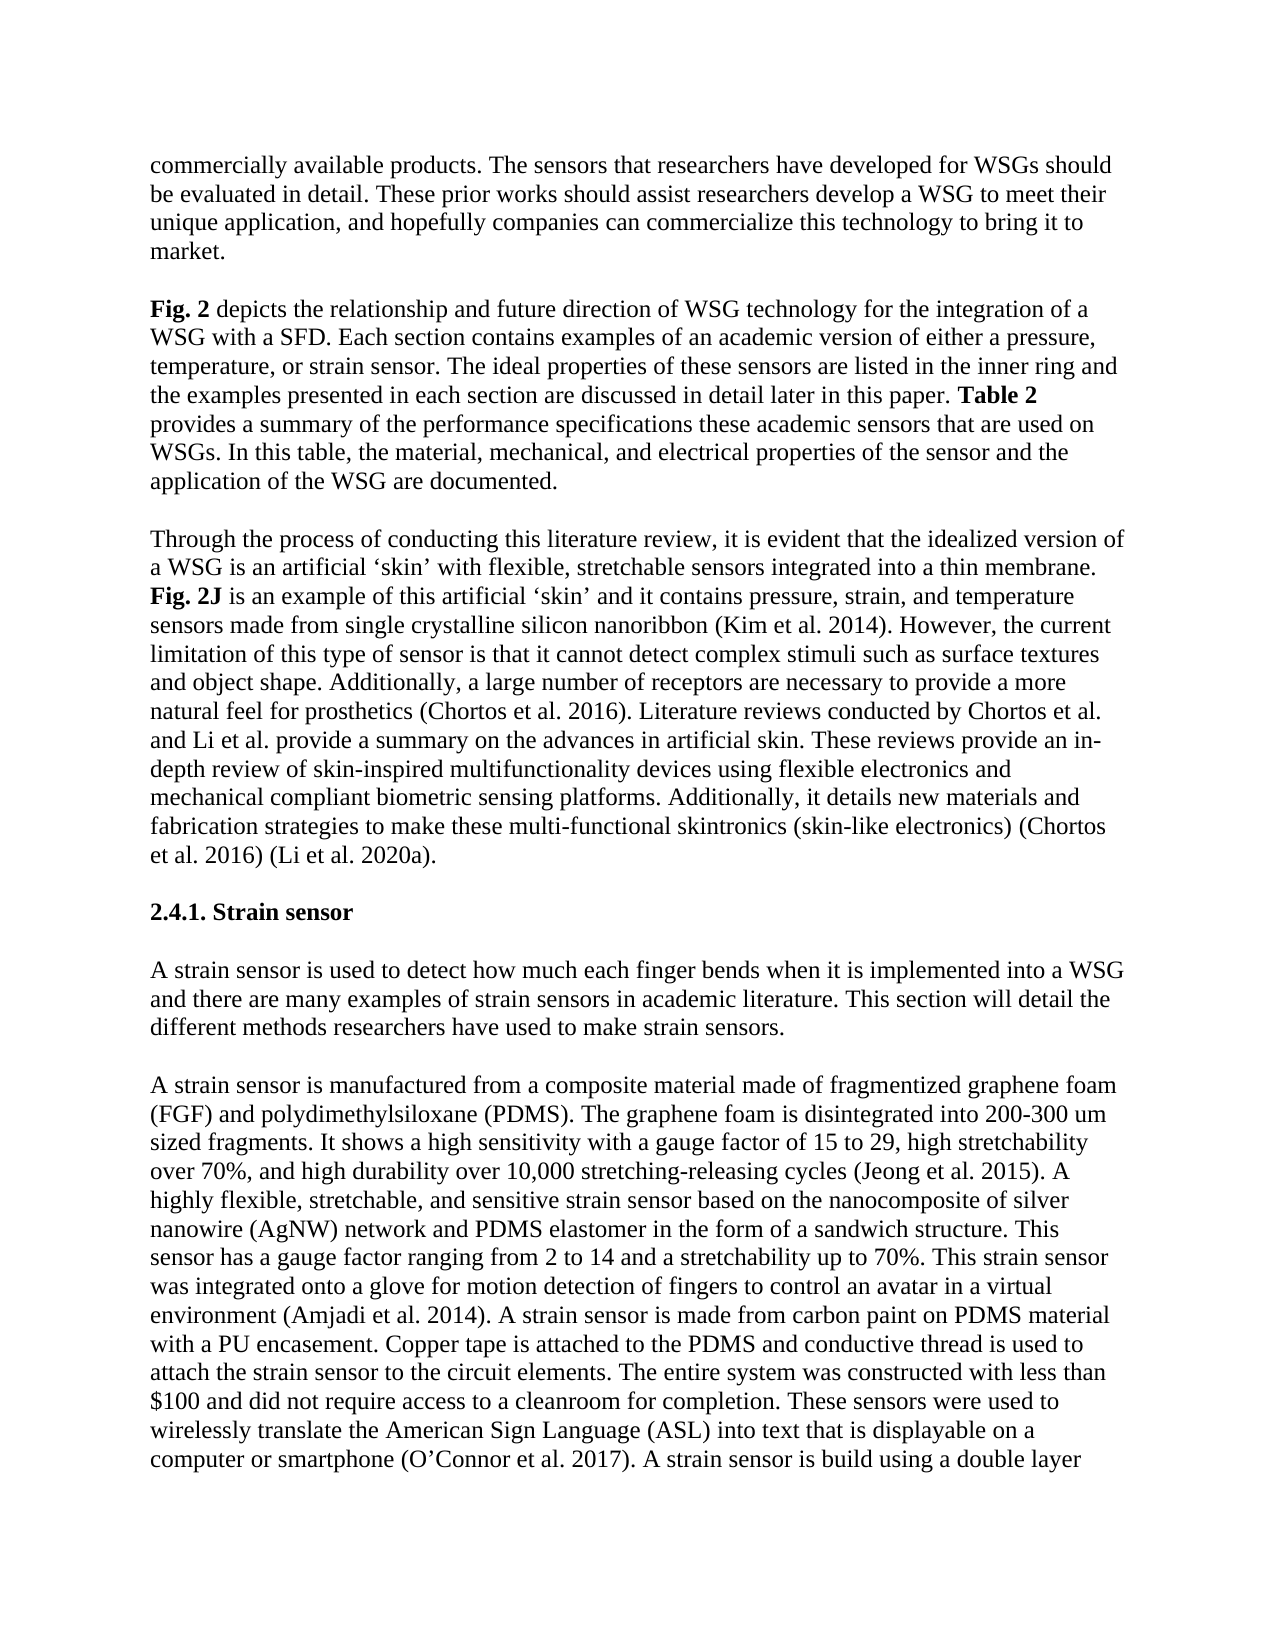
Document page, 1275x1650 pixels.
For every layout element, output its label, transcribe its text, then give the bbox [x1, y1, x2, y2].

text Through the process of conducting this literature review, it is evident that the idealized version of a WSG is an artificial ‘skin’ with flexible, stretchable sensors integrated into a thin membrane. Fig. 2J is an example of this artificial ‘skin’ and it contains pressure, strain, and temperature sensors made from single crystalline silicon nanoribbon (Kim et al. 2014). However, the current limitation of this type of sensor is that it cannot detect complex stimuli such as surface textures and object shape. Additionally, a large number of receptors are necessary to provide a more natural feel for prosthetics (Chortos et al. 2016). Literature reviews conducted by Chortos et al. and Li et al. provide a summary on the advances in artificial skin. These reviews provide an in-depth review of skin-inspired multifunctionality devices using flexible electronics and mechanical compliant biometric sensing platforms. Additionally, it details new materials and fabrication strategies to make these multi-functional skintronics (skin-like electronics) (Chortos et al. 2016) (Li et al. 2020a). [150, 524, 1125, 869]
text 2.4.1. Strain sensor [150, 897, 1125, 926]
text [150, 1070, 1125, 1472]
text Fig. 2 depicts the relationship and future direction of WSG technology for the integration of a WSG with a SFD. Each section contains examples of an academic version of either a pressure, temperature, or strain sensor. The ideal properties of these sensors are listed in the inner ring and the examples presented in each section are discussed in detail later in this paper. Table 2 provides a summary of the performance specifications these academic sensors that are used on WSGs. In this table, the material, mechanical, and electrical properties of the sensor and the application of the WSG are documented. [150, 294, 1125, 495]
text A strain sensor is used to detect how much each finger bends when it is implemented into a WSG and there are many examples of strain sensors in academic literature. This section will detail the different methods researchers have used to make strain sensors. [150, 955, 1125, 1041]
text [150, 150, 1125, 265]
